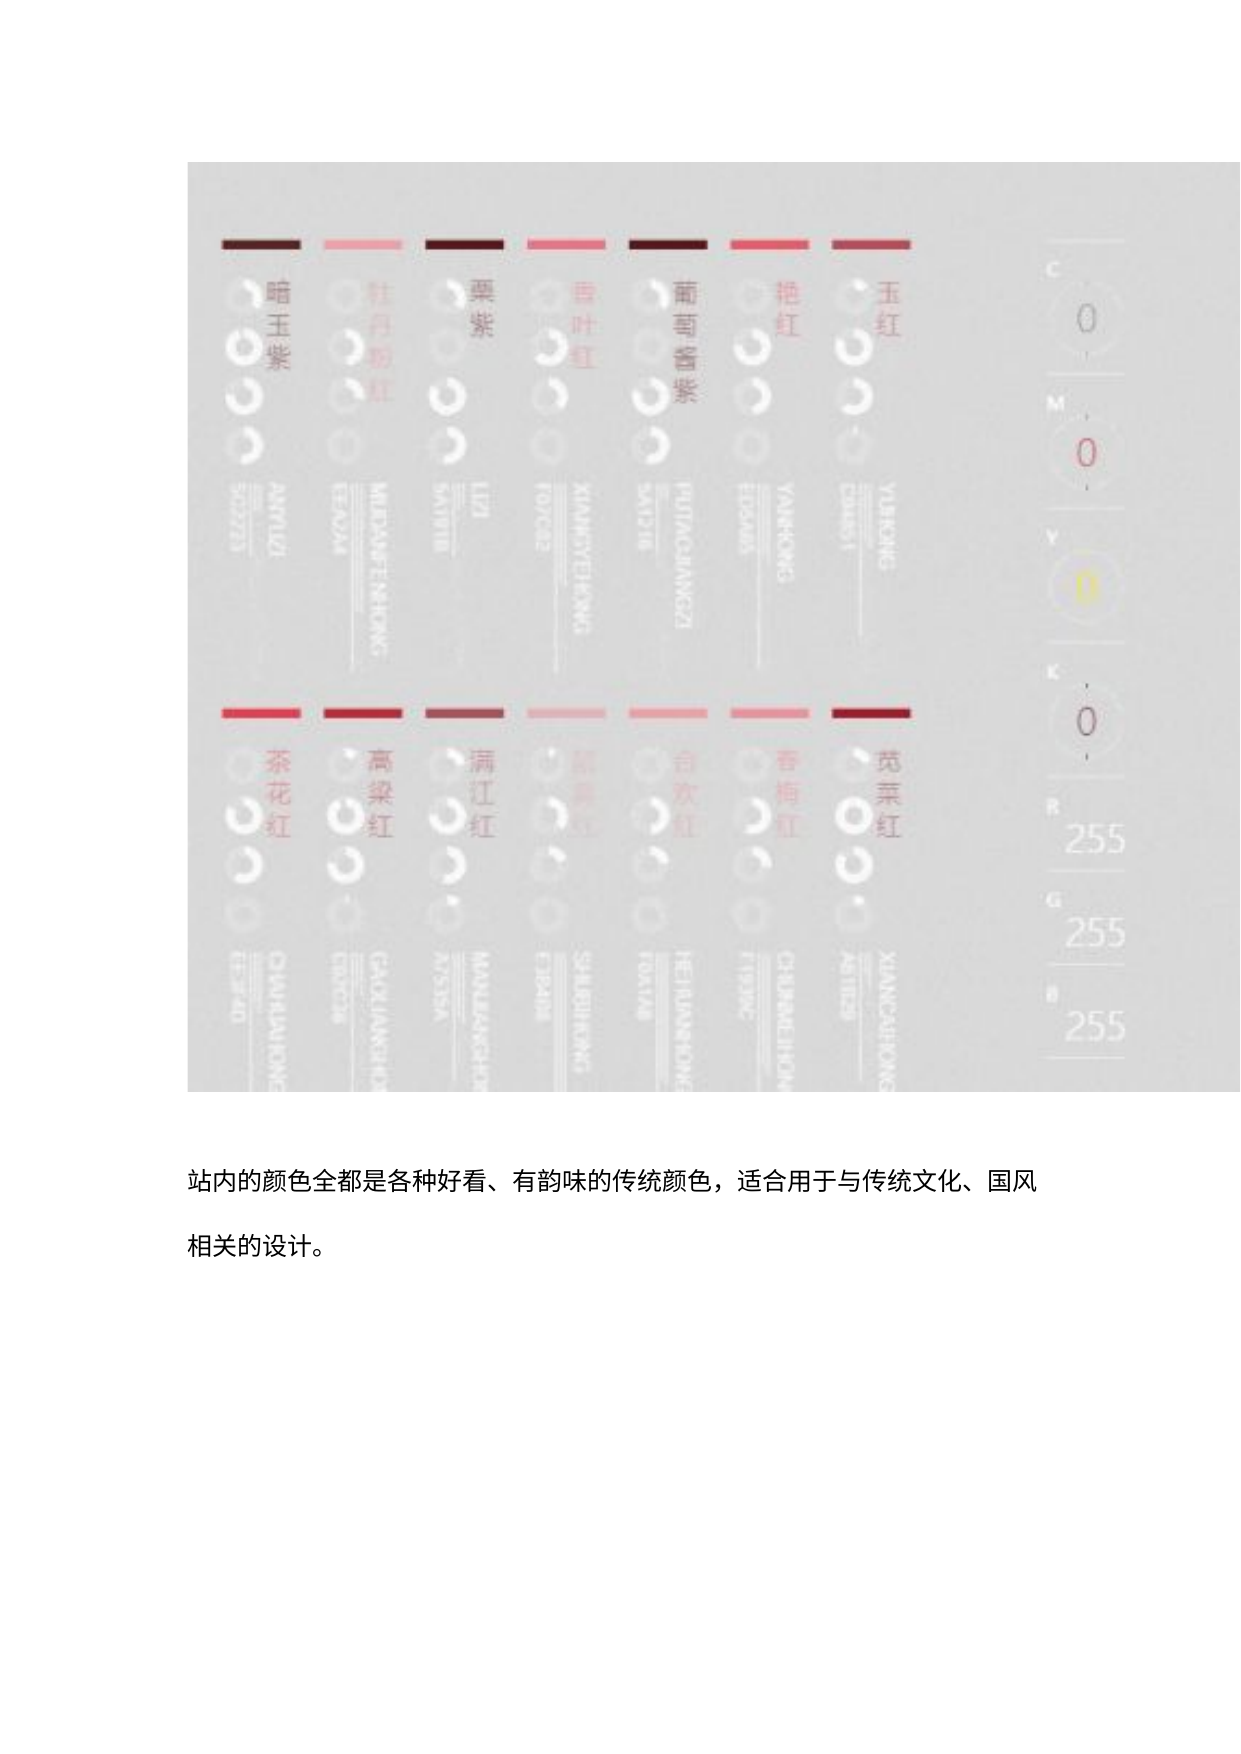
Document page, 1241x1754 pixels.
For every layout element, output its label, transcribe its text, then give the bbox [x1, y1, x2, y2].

picture [187, 162, 1241, 1092]
text 站内的颜色全都是各种好看、有韵味的传统颜色，适合用于与传统文化、国风相关的设计。 [187, 1147, 1053, 1277]
